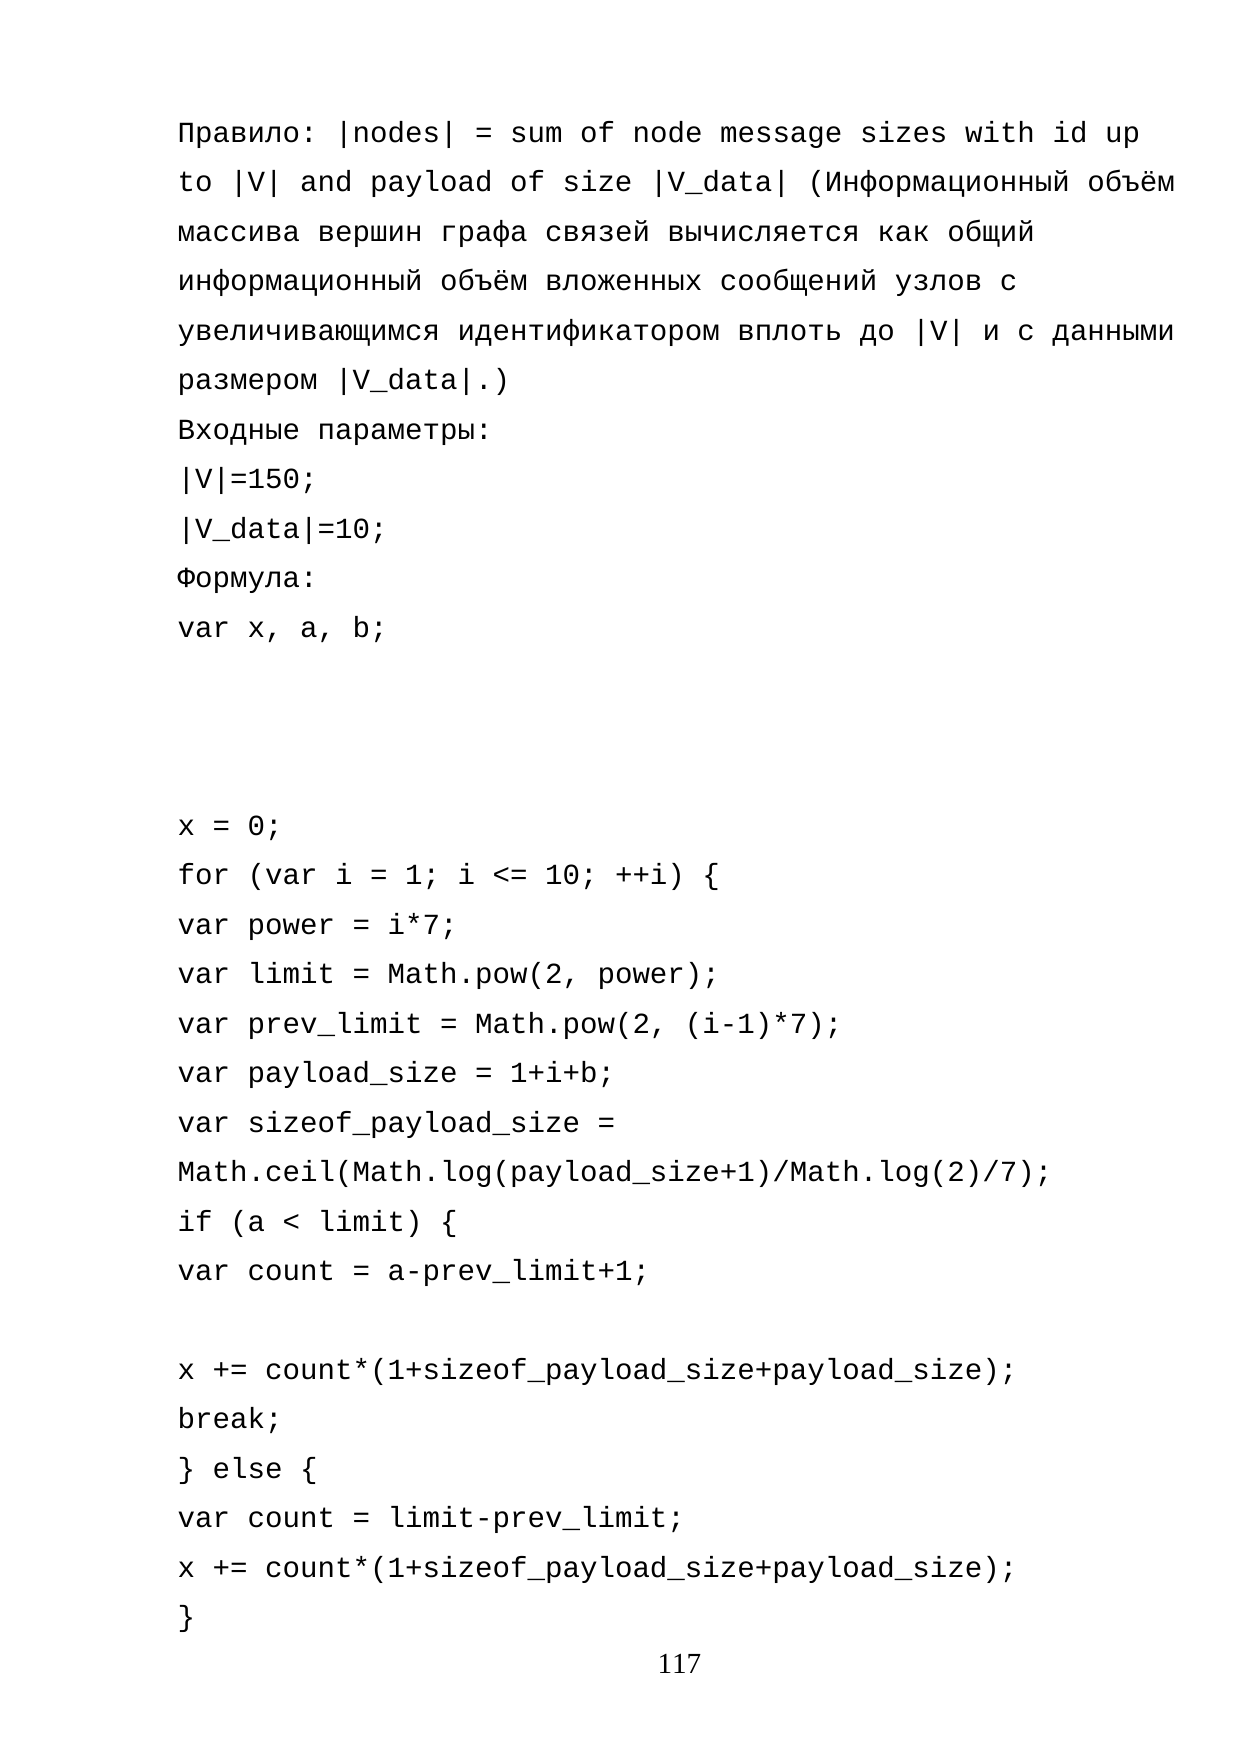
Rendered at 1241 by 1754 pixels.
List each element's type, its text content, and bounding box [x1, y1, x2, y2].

text for (var i = 1; i <= 10; ++i) { [177, 860, 1181, 893]
text var sizeof_payload_size = Math.ceil(Math.log(payload_size+1)/Math.log(2)/7); [177, 1108, 1181, 1190]
text var prev_limit = Math.pow(2, (i-1)*7); [177, 1009, 1181, 1042]
text x += count*(1+sizeof_payload_size+payload_size); [177, 1355, 1181, 1388]
text if (a < limit) { [177, 1207, 1181, 1240]
text x += count*(1+sizeof_payload_size+payload_size); [177, 1553, 1181, 1586]
text } else { [177, 1454, 1181, 1487]
text var power = i*7; [177, 910, 1181, 943]
text var x, a, b; [177, 613, 1181, 646]
text Формула: [177, 563, 1181, 596]
text |V|=150; [177, 464, 1181, 497]
text Входные параметры: [177, 415, 1181, 448]
text var payload_size = 1+i+b; [177, 1058, 1181, 1091]
text var count = a-prev_limit+1; [177, 1256, 1181, 1289]
text break; [177, 1404, 1181, 1438]
text var count = limit-prev_limit; [177, 1503, 1181, 1537]
text |V_data|=10; [177, 514, 1181, 547]
text x = 0; [177, 811, 1181, 844]
text Правило: |nodes| = sum of node message sizes with id up to |V| and payload of size |V_data| (Информационный объём массива вершин графа связей вычисляется как общий информационный объём вложенных сообщений узлов с увеличивающимся идентификатором вплоть до |V| и с данными размером |V_data|.) [177, 118, 1181, 398]
text var limit = Math.pow(2, power); [177, 959, 1181, 992]
text } [177, 1602, 1181, 1636]
